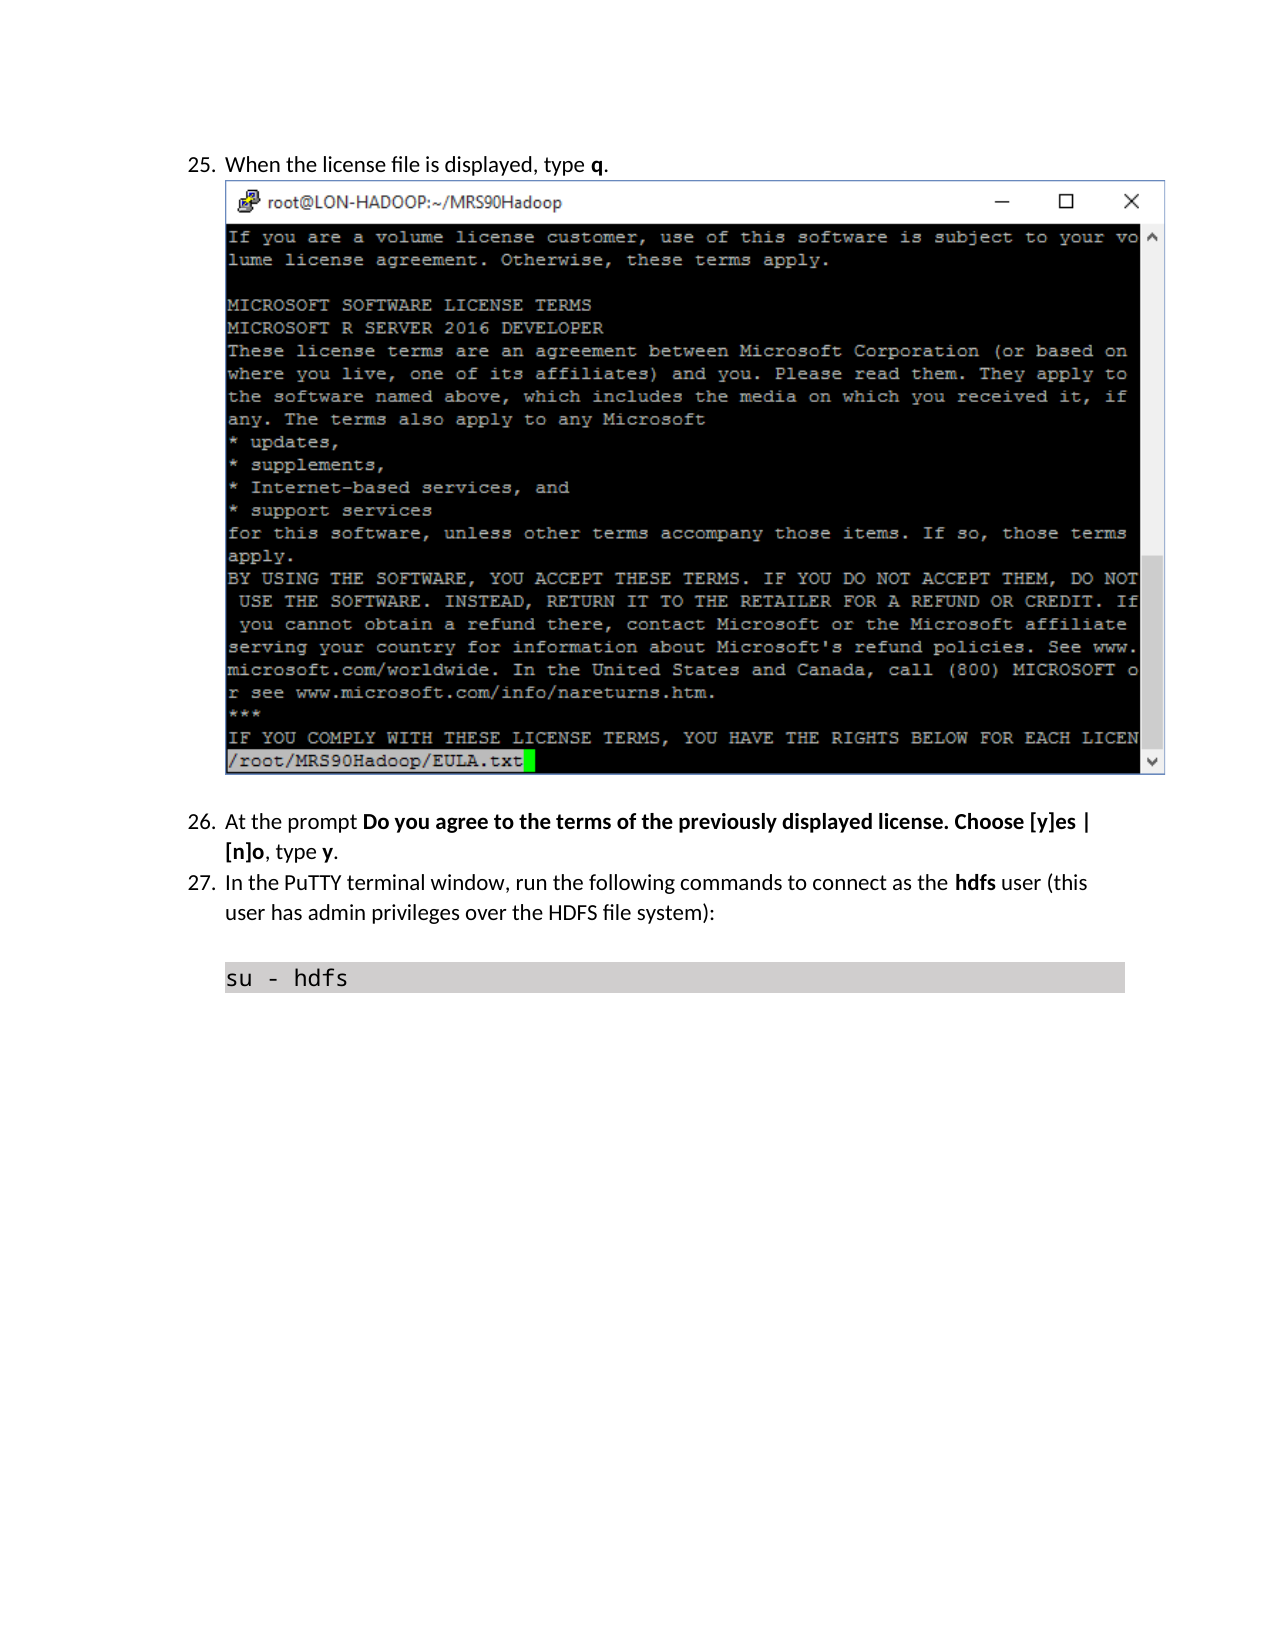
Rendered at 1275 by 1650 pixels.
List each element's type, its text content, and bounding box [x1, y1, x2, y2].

list su - hdfs [225, 962, 1125, 993]
list When the license file is displayed, type q. [187, 150, 1125, 178]
list At the prompt Do you agree to the terms of the previously displayed license. Choose [y]es | [n]o, type y. [187, 807, 1125, 865]
list In the PuTTY terminal window, run the following commands to connect as the hdfs user (this user has admin privileges over the HDFS file system): [187, 868, 1125, 926]
picture [225, 180, 1166, 775]
